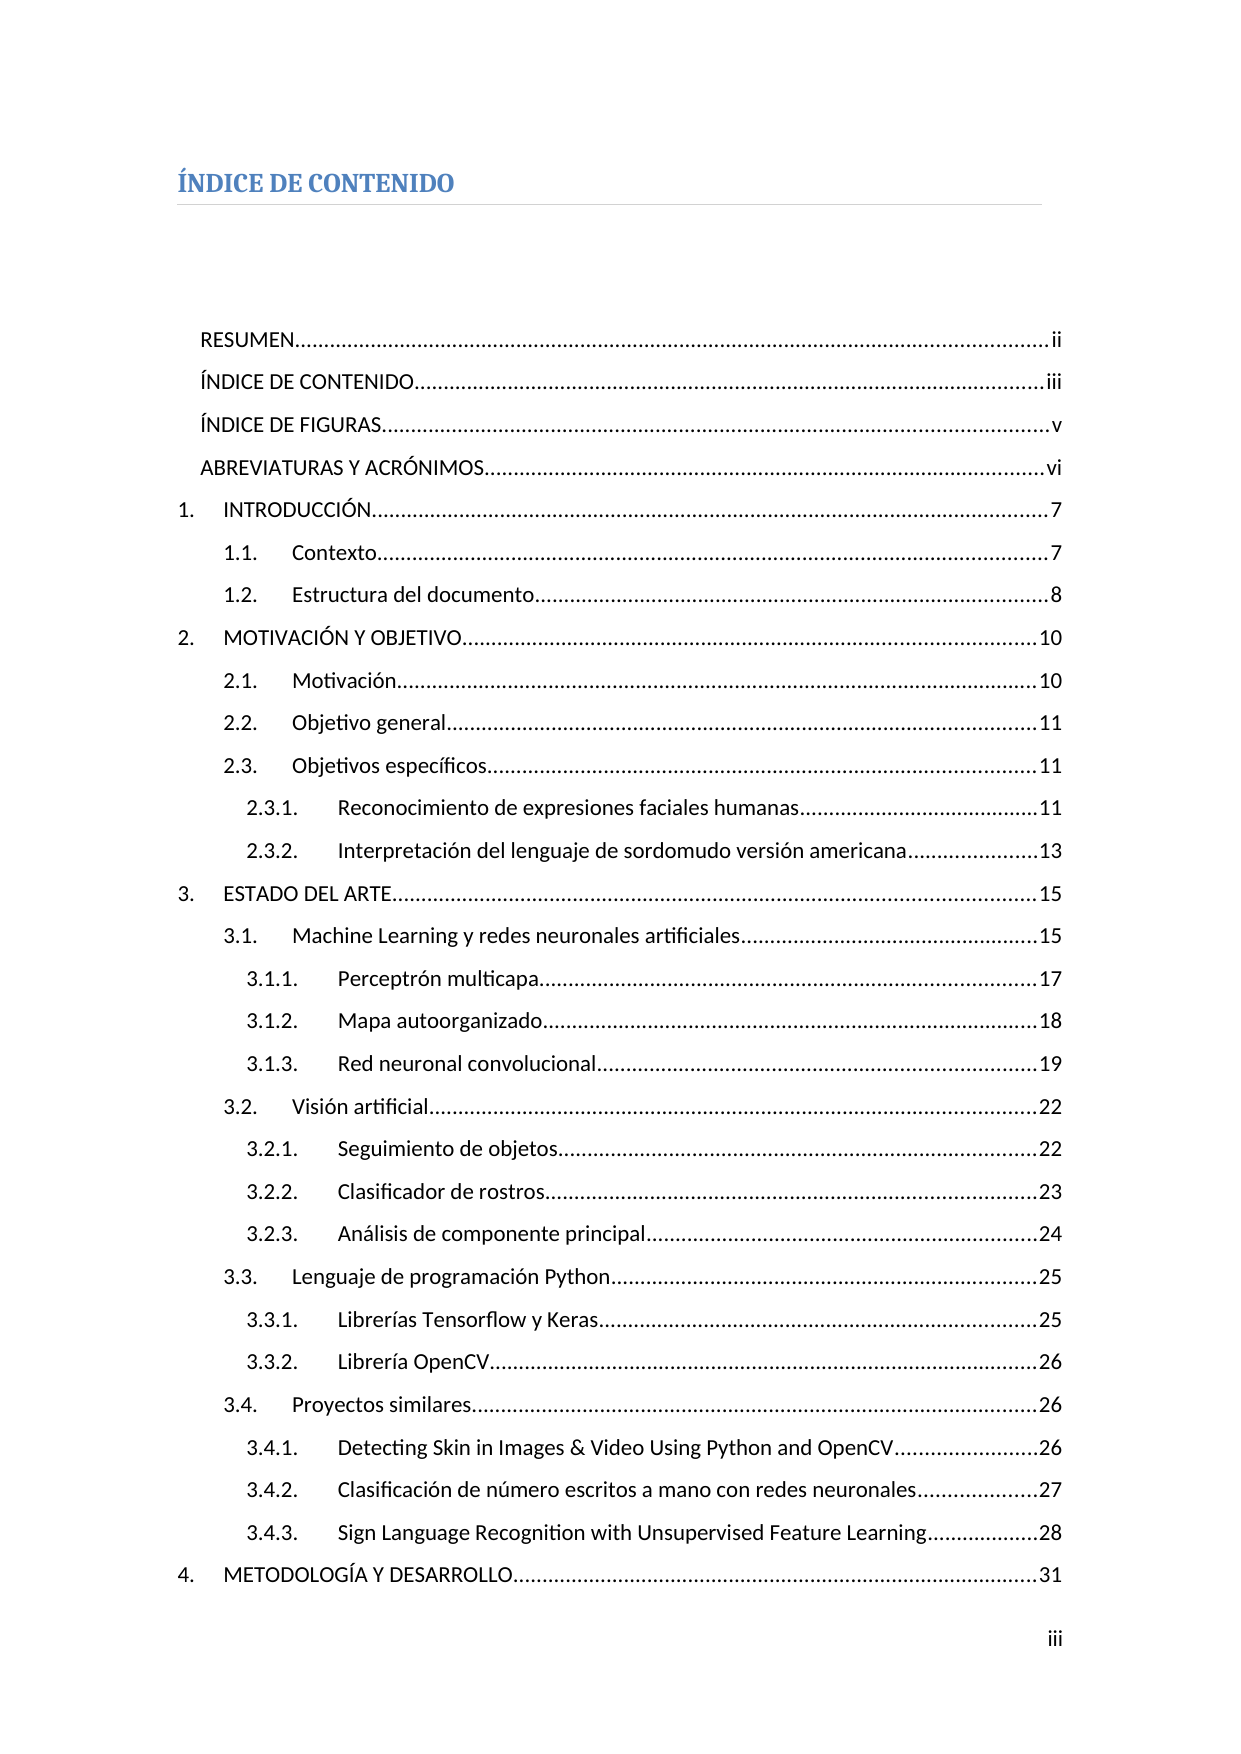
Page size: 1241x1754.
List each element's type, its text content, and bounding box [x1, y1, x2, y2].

subtitle ÍNDICE DE CONTENIDO [177, 168, 1063, 199]
